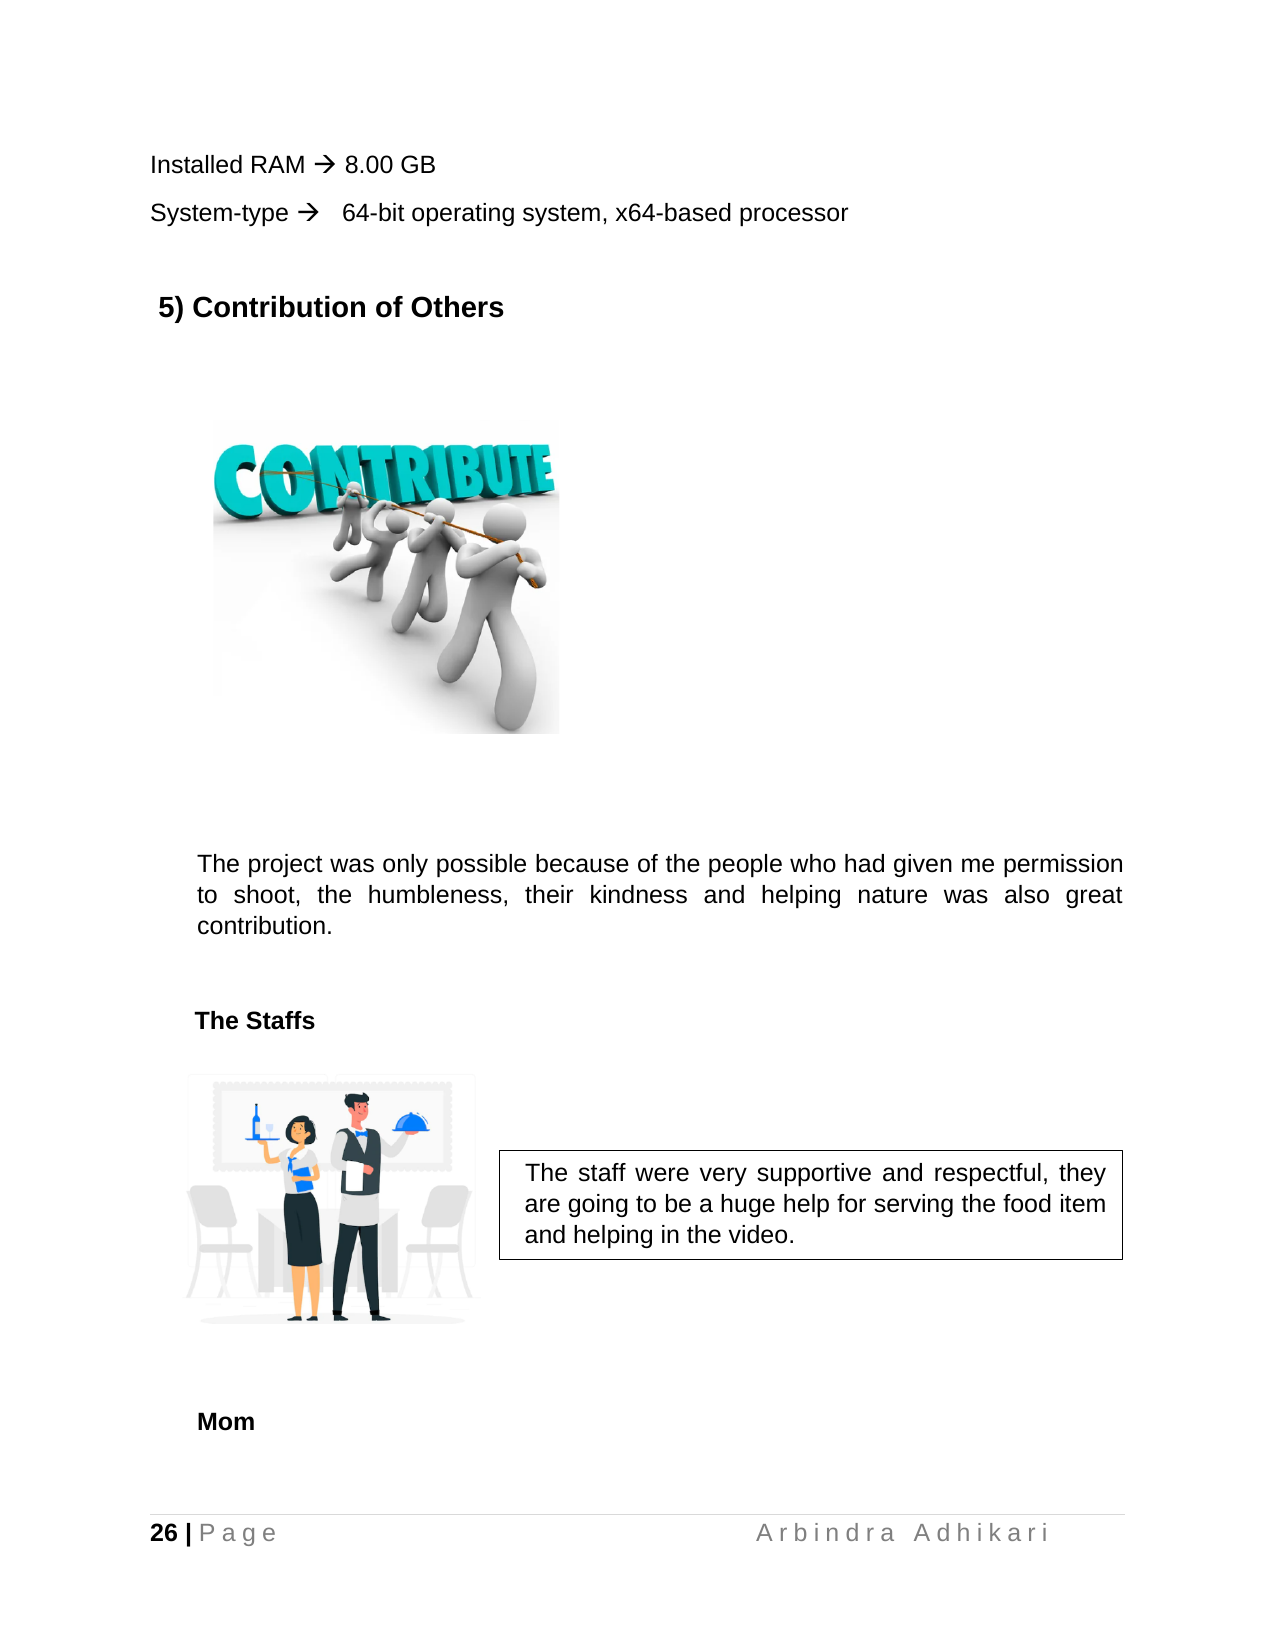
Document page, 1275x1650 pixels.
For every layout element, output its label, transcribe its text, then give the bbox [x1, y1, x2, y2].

text Mom [150, 1407, 1125, 1435]
text The Staffs [150, 1006, 1125, 1035]
text System-type 64-bit operating system, x64-based processor [150, 198, 1125, 227]
text The project was only possible because of the people who had given me permission to shoot, the humbleness, their kindness and helping nature was also great contribution. [197, 848, 1125, 939]
subtitle 5) Contribution of Others [150, 246, 1125, 324]
picture [212, 420, 560, 733]
picture [180, 1069, 481, 1323]
text Installed RAM 8.00 GB [150, 150, 1125, 179]
